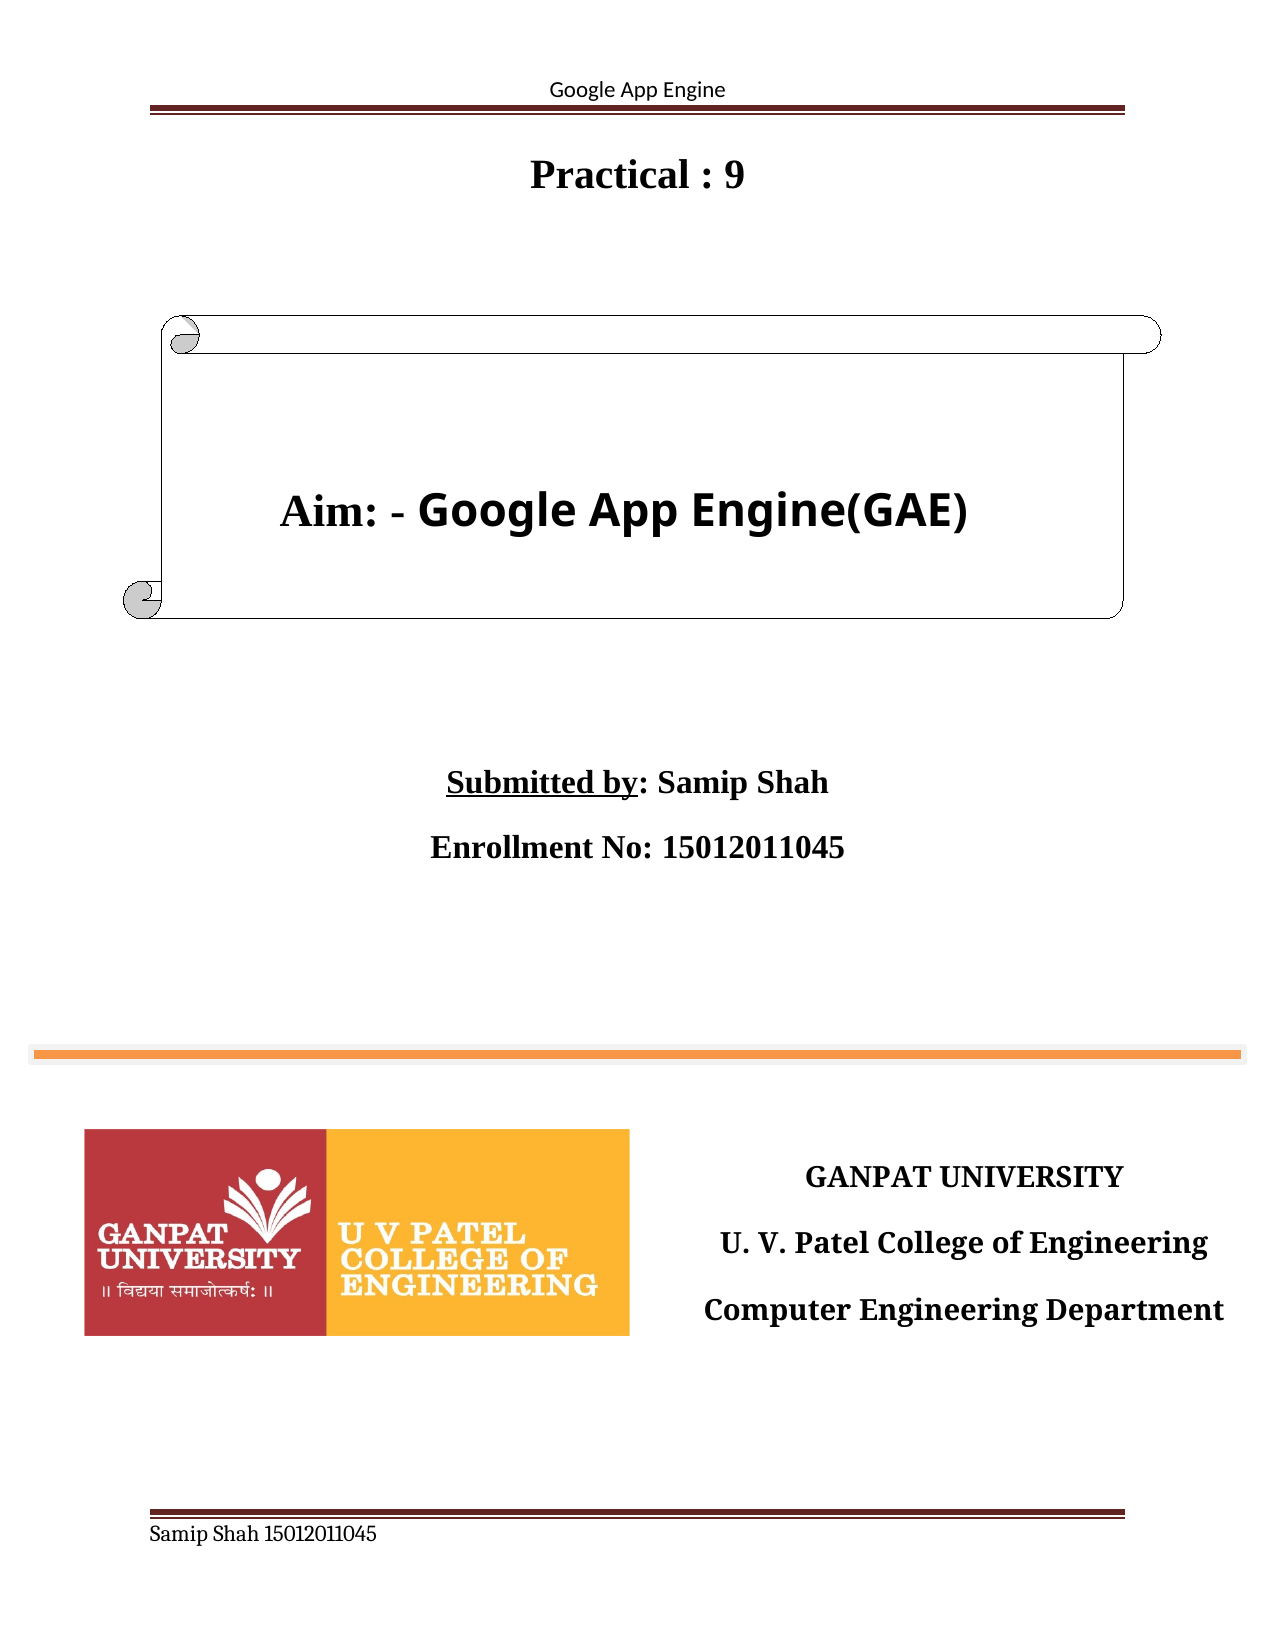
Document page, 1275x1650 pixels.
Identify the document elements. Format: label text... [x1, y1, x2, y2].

text Submitted by: Samip Shah [150, 762, 1125, 800]
text Enrollment No: 15012011045 [150, 827, 1125, 865]
picture [84, 1129, 630, 1336]
text Practical : 9 [150, 150, 1125, 198]
